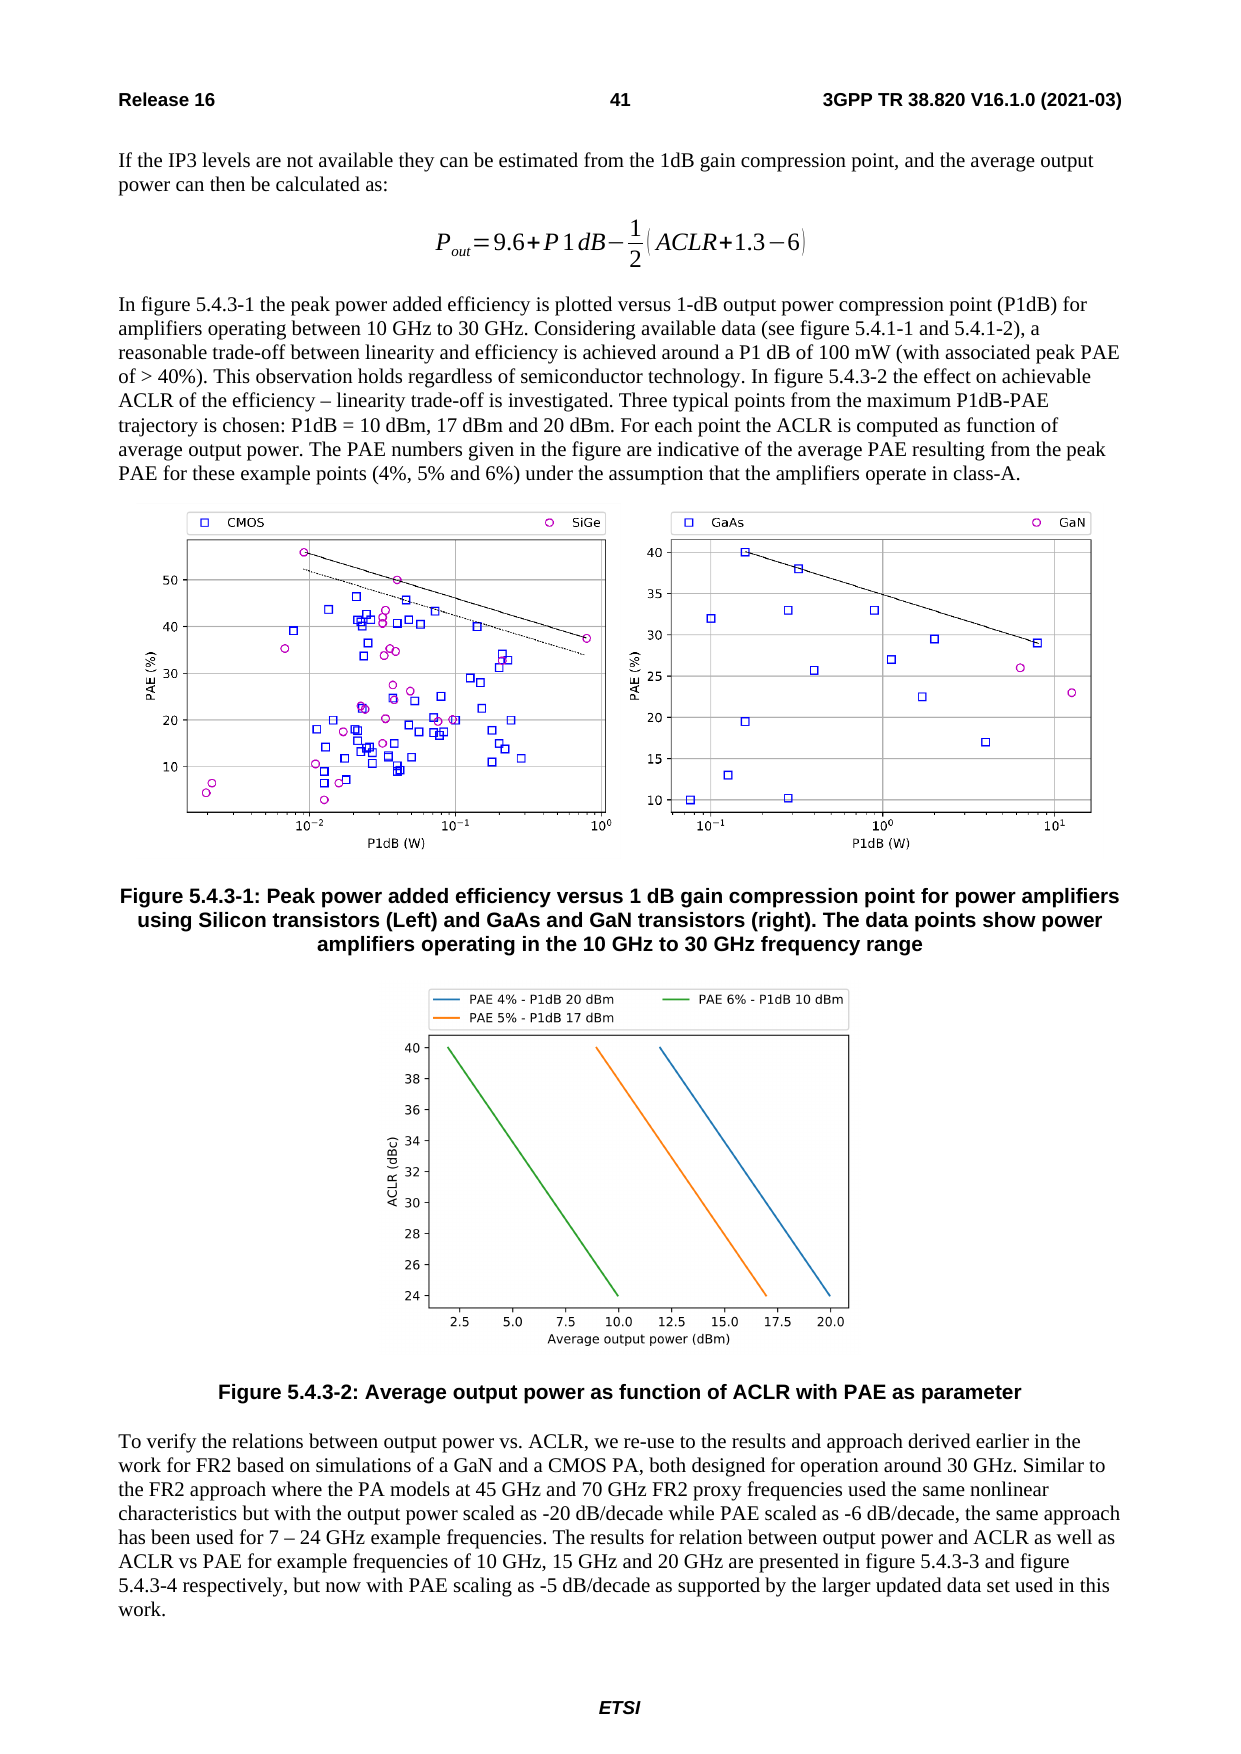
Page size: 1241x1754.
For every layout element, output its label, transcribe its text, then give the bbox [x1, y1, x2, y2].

text In figure 5.4.3-1 the peak power added efficiency is plotted versus 1-dB output power compression point (P1dB) for amplifiers operating between 10 GHz to 30 GHz. Considering available data (see figure 5.4.1-1 and 5.4.1-2), a reasonable trade-off between linearity and efficiency is achieved around a P1 dB of 100 mW (with associated peak PAE of > 40%). This observation holds regardless of semiconductor technology. In figure 5.4.3-2 the effect on achievable ACLR of the efficiency – linearity trade-off is investigated. Three typical points from the maximum P1dB-PAE trajectory is chosen: P1dB = 10 dBm, 17 dBm and 20 dBm. For each point the ACLR is computed as function of average output power. The PAE numbers given in the figure are indicative of the average PAE resulting from the peak PAE for these example points (4%, 5% and 6%) under the assumption that the amplifiers operate in class-A. [118, 292, 1122, 485]
picture [378, 980, 862, 1355]
text Figure 5.4.3-2: Average output power as function of ACLR with PAE as parameter [118, 1380, 1122, 1404]
text If the IP3 levels are not available they can be estimated from the 1dB gain compression point, and the average output power can then be calculated as: [118, 148, 1122, 196]
text To verify the relations between output power vs. ACLR, we re-use to the results and approach derived earlier in the work for FR2 based on simulations of a GaN and a CMOS PA, both designed for operation around 30 GHz. Similar to the FR2 approach where the PA models at 45 GHz and 70 GHz FR2 proxy frequencies used the same nonlinear characteristics but with the output power scaled as -20 dB/decade while PAE scaled as -6 dB/decade, the same approach has been used for 7 – 24 GHz example frequencies. The results for relation between output power and ACLR as well as ACLR vs PAE for example frequencies of 10 GHz, 15 GHz and 20 GHz are presented in figure 5.4.3-3 and figure 5.4.3-4 respectively, but now with PAE scaling as -5 dB/decade as supported by the larger updated data set used in this work. [118, 1429, 1122, 1621]
picture [136, 503, 1104, 859]
text Figure 5.4.3-1: Peak power added efficiency versus 1 dB gain compression point for power amplifiers using Silicon transistors (Left) and GaAs and GaN transistors (right). The data points show power amplifiers operating in the 10 GHz to 30 GHz frequency range [118, 884, 1122, 956]
